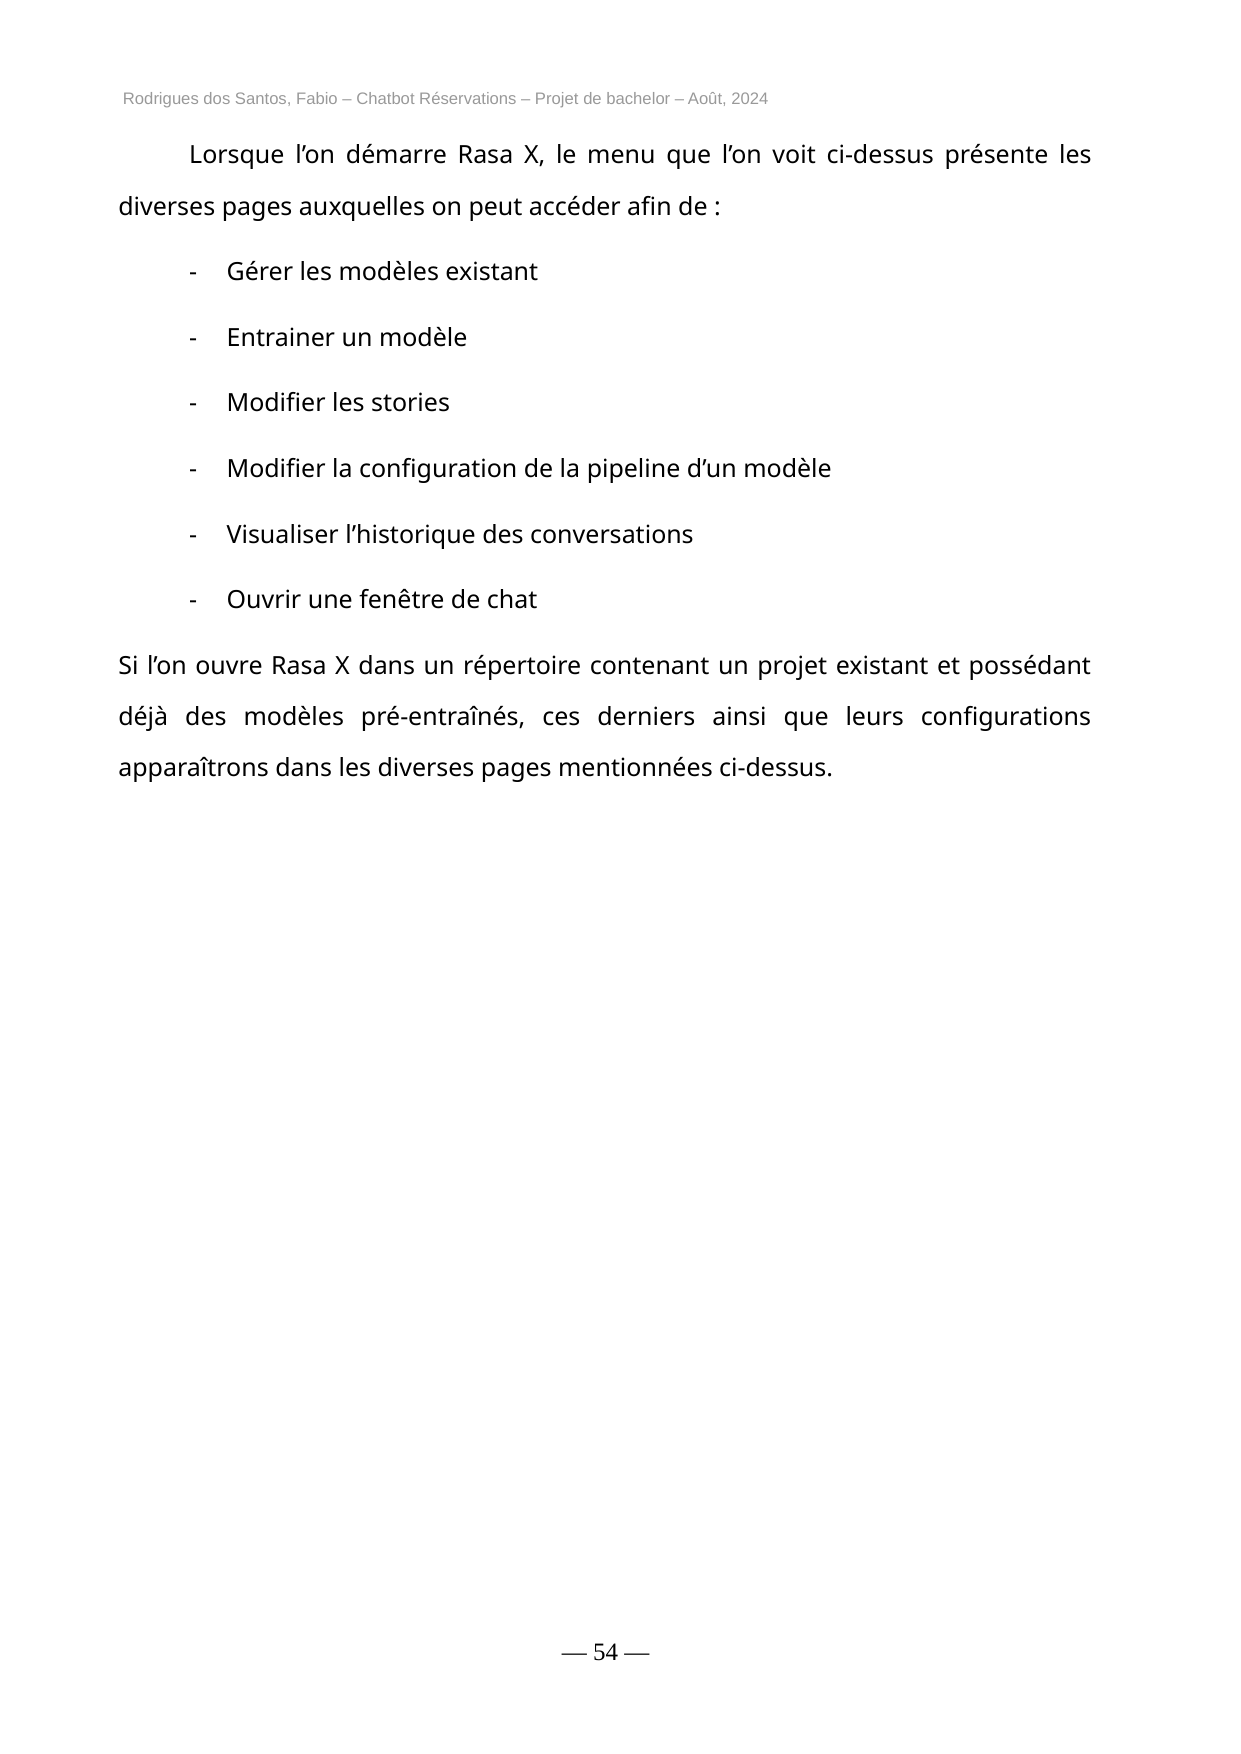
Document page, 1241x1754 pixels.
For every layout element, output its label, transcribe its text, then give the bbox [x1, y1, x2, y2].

list Visualiser l’historique des conversations [189, 516, 1093, 550]
list Gérer les modèles existant [189, 254, 1093, 288]
list Modifier les stories [189, 385, 1093, 419]
list Entrainer un modèle [189, 319, 1093, 353]
list Ouvrir une fenêtre de chat [189, 582, 1093, 616]
text Si l’on ouvre Rasa X dans un répertoire contenant un projet existant et possédant déjà des modèles pré-entraînés, ces derniers ainsi que leurs configurations apparaîtrons dans les diverses pages mentionnées ci-dessus. [118, 648, 1093, 784]
text Lorsque l’on démarre Rasa X, le menu que l’on voit ci-dessus présente les diverses pages auxquelles on peut accéder afin de : [118, 137, 1093, 222]
list Modifier la configuration de la pipeline d’un modèle [189, 451, 1093, 485]
